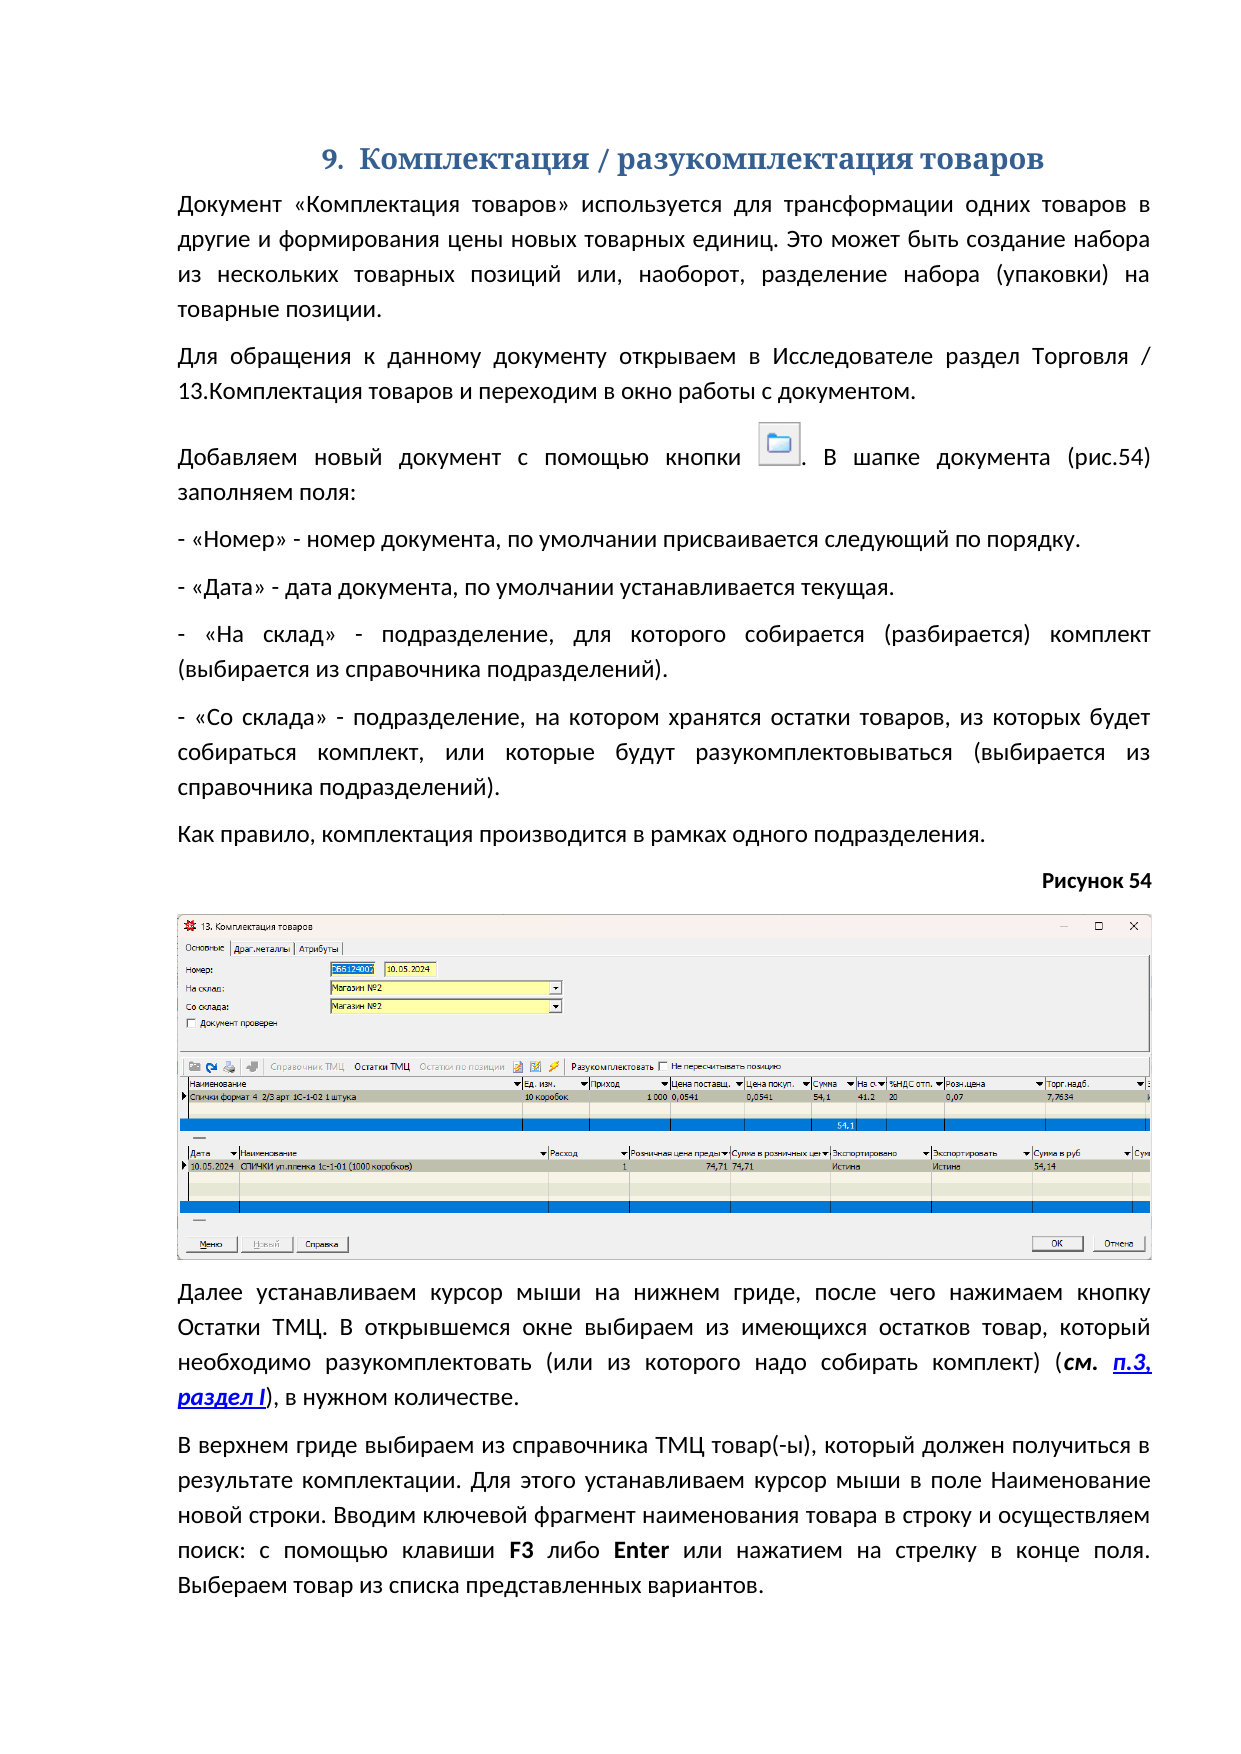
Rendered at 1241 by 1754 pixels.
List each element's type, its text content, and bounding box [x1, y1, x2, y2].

text Далее устанавливаем курсор мыши на нижнем гриде, после чего нажимаем кнопку Остатки ТМЦ. В открывшемся окне выбираем из имеющихся остатков товар, который необходимо разукомплектовать (или из которого надо собирать комплект) (см. п.3, раздел I), в нужном количестве. [177, 1276, 1152, 1412]
text - «Со склада» - подразделение, на котором хранятся остатки товаров, из которых будет собираться комплект, или которые будут разукомплектовываться (выбирается из справочника подразделений). [177, 701, 1152, 801]
text Добавляем новый документ с помощью кнопки . В шапке документа (рис.54) заполняем поля: [177, 423, 1152, 506]
text Документ «Комплектация товаров» используется для трансформации одних товаров в другие и формирования цены новых товарных единиц. Это может быть создание набора из нескольких товарных позиций или, наоборот, разделение набора (упаковки) на товарные позиции. [177, 188, 1152, 323]
text Как правило, комплектация производится в рамках одного подразделения. [177, 818, 1152, 849]
text - «Номер» - номер документа, по умолчании присваивается следующий по порядку. [177, 523, 1152, 554]
text - «Дата» - дата документа, по умолчании устанавливается текущая. [177, 571, 1152, 601]
subtitle Комплектация / разукомплектация товаров [215, 143, 1152, 177]
text В верхнем гриде выбираем из справочника ТМЦ товар(-ы), который должен получиться в результате комплектации. Для этого устанавливаем курсор мыши в поле Наименование новой строки. Вводим ключевой фрагмент наименования товара в строку и осуществляем поиск: с помощью клавиши F3 либо Enter или нажатием на стрелку в конце поля. Выбераем товар из списка представленных вариантов. [177, 1429, 1152, 1599]
picture [758, 422, 801, 466]
text Для обращения к данному документу открываем в Исследователе раздел Торговля / 13.Комплектация товаров и переходим в окно работы с документом. [177, 340, 1152, 406]
text - «На склад» - подразделение, для которого собирается (разбирается) комплект (выбирается из справочника подразделений). [177, 618, 1152, 684]
picture [177, 914, 1152, 1260]
text Рисунок 54 [177, 866, 1152, 894]
